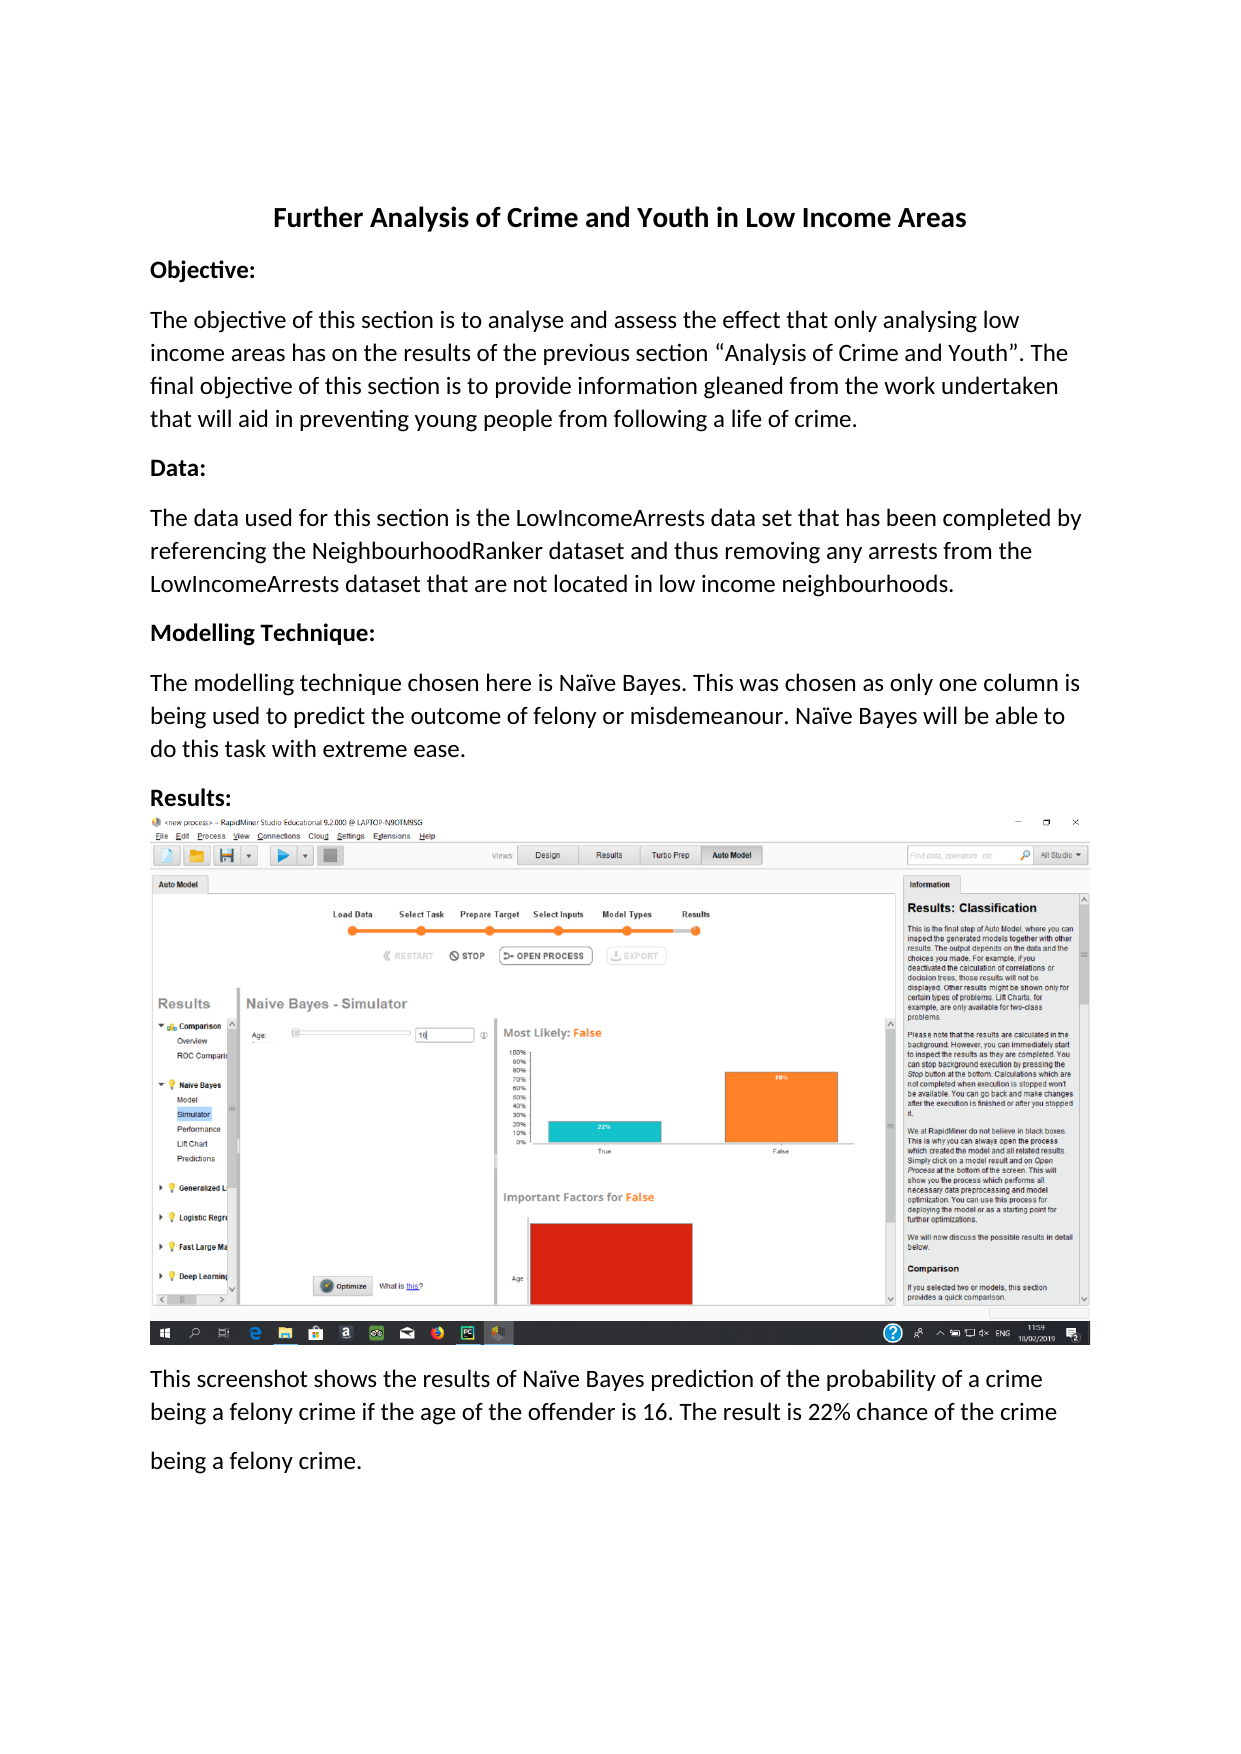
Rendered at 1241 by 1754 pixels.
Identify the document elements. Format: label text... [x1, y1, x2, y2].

text Modelling Technique: [150, 618, 1090, 648]
text Objective: [150, 255, 1090, 285]
text Data: [150, 453, 1090, 483]
text The data used for this section is the LowIncomeArrests data set that has been completed by referencing the NeighbourhoodRanker dataset and thus removing any arrests from the LowIncomeArrests dataset that are not located in low income neighbourhoods. [150, 502, 1090, 598]
text Results: [150, 783, 1090, 815]
text The modelling technique chosen here is Naïve Bayes. This was chosen as only one column is being used to predict the outcome of felony or misdemeanour. Naïve Bayes will be able to do this task with extreme ease. [150, 667, 1090, 763]
text being a felony crime. [150, 1446, 1090, 1476]
text Further Analysis of Crime and Youth in Low Income Areas [150, 199, 1090, 235]
picture [150, 815, 1091, 1345]
text The objective of this section is to analyse and assess the effect that only analysing low income areas has on the results of the previous section “Analysis of Crime and Youth”. The final objective of this section is to provide information gleaned from the work undertaken that will aid in preventing young people from following a life of crime. [150, 304, 1090, 433]
text This screenshot shows the results of Naïve Bayes prediction of the probability of a crime being a felony crime if the age of the offender is 16. The result is 22% chance of the crime [150, 1363, 1090, 1426]
